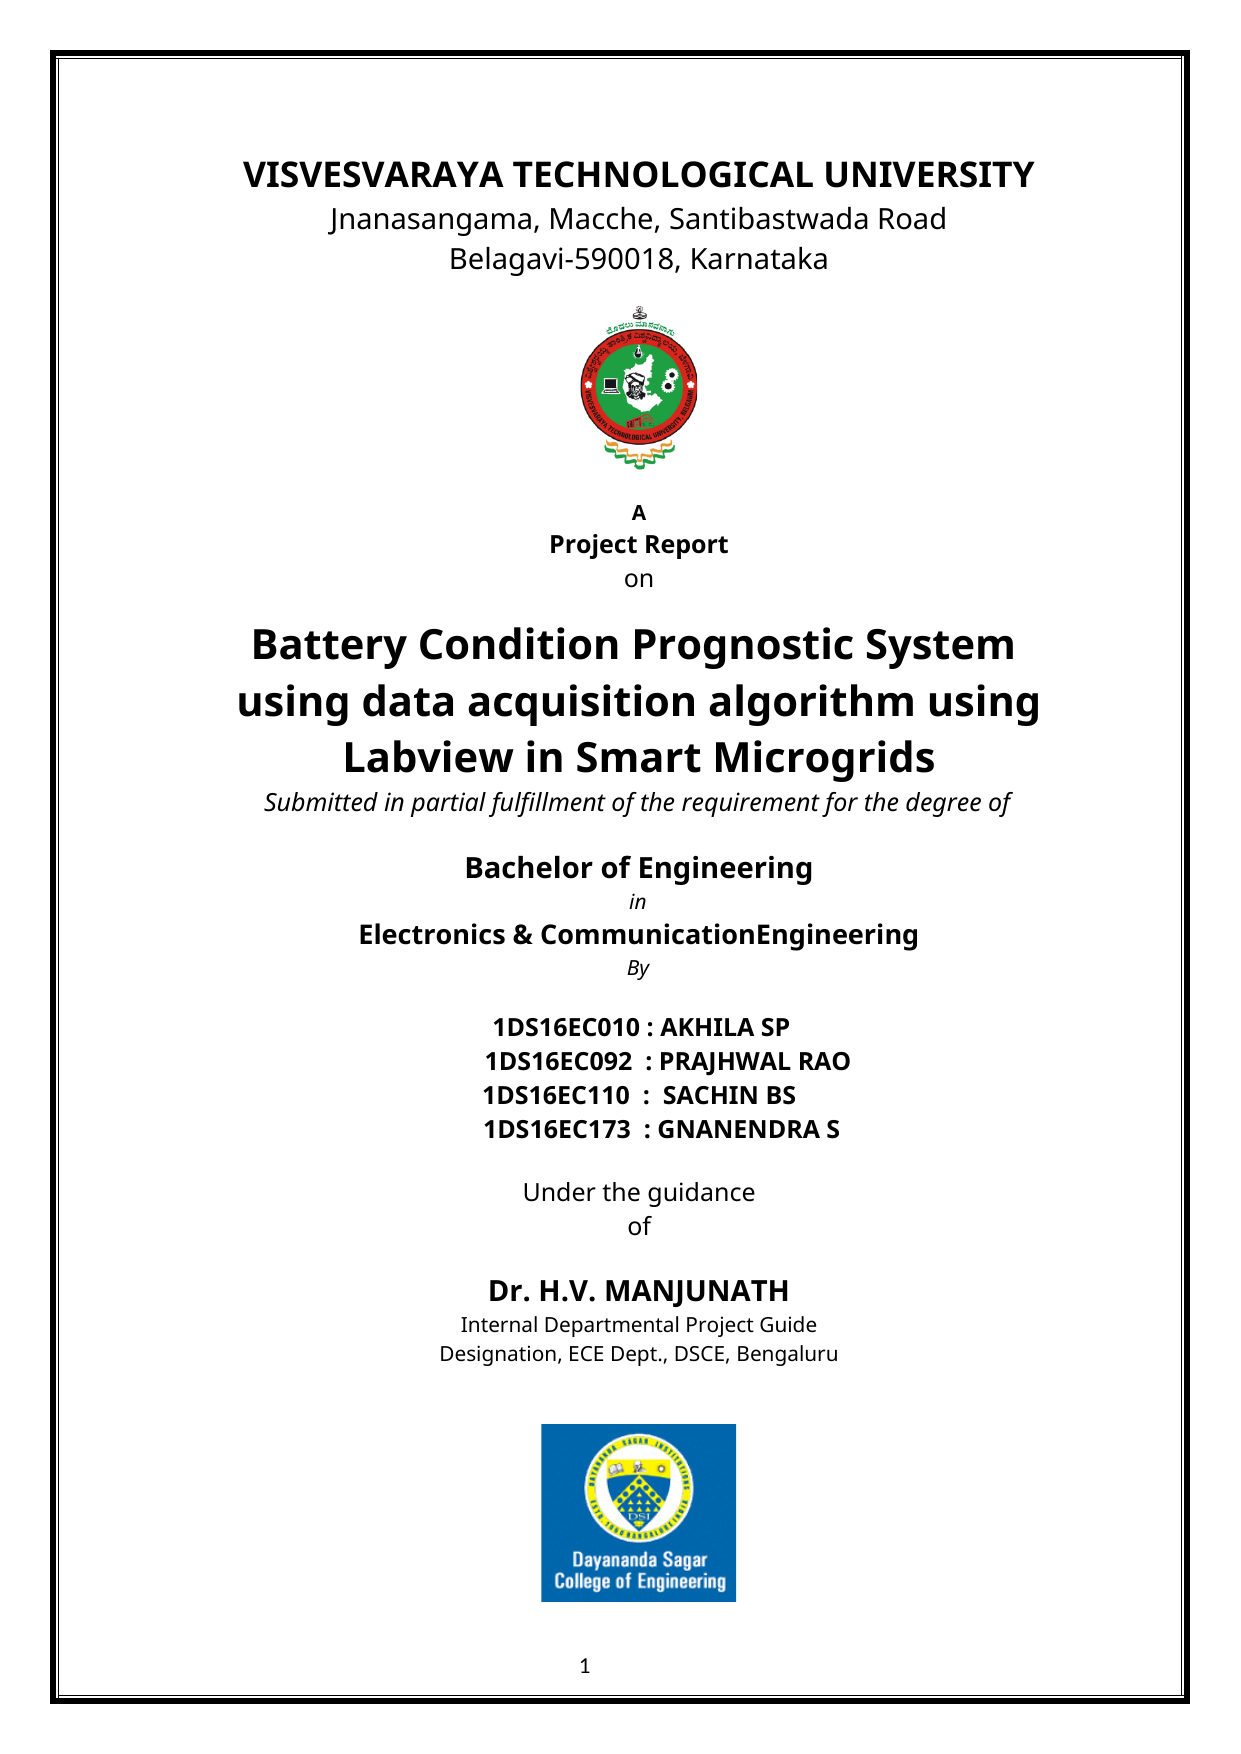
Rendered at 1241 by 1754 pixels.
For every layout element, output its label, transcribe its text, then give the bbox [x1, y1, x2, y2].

text Under the guidance [187, 1174, 1090, 1208]
text Designation, ECE Dept., DSCE, Bengaluru [187, 1339, 1090, 1367]
text Battery Condition Prognostic System using data acquisition algorithm using Labview in Smart Microgrids [187, 615, 1090, 785]
picture [541, 1424, 737, 1602]
text Internal Departmental Project Guide [187, 1310, 1090, 1339]
text 1DS16EC173 : GNANENDRA S [187, 1112, 1090, 1146]
text 1DS16EC010 : AKHILA SP [187, 1009, 1090, 1043]
text VISVESVARAYA TECHNOLOGICAL UNIVERSITY [187, 150, 1090, 198]
text in [187, 887, 1090, 916]
text Dr. H.V. MANJUNATH [187, 1271, 1090, 1310]
list Jnanasangama, Macche, Santibastwada Road [187, 198, 1090, 238]
text of [187, 1208, 1090, 1242]
text 1DS16EC110 : SACHIN BS [187, 1078, 1090, 1112]
list Belagavi-590018, Karnataka [187, 238, 1090, 278]
picture [580, 306, 698, 470]
text on [187, 561, 1090, 595]
text Electronics & CommunicationEngineering [187, 916, 1090, 953]
text By [187, 953, 1090, 981]
text Submitted in partial fulfillment of the requirement for the degree of [187, 785, 1090, 819]
text Project Report [187, 527, 1090, 561]
text 1DS16EC092 : PRAJHWAL RAO [187, 1043, 1090, 1078]
text A [187, 498, 1090, 527]
text Bachelor of Engineering [187, 848, 1090, 887]
